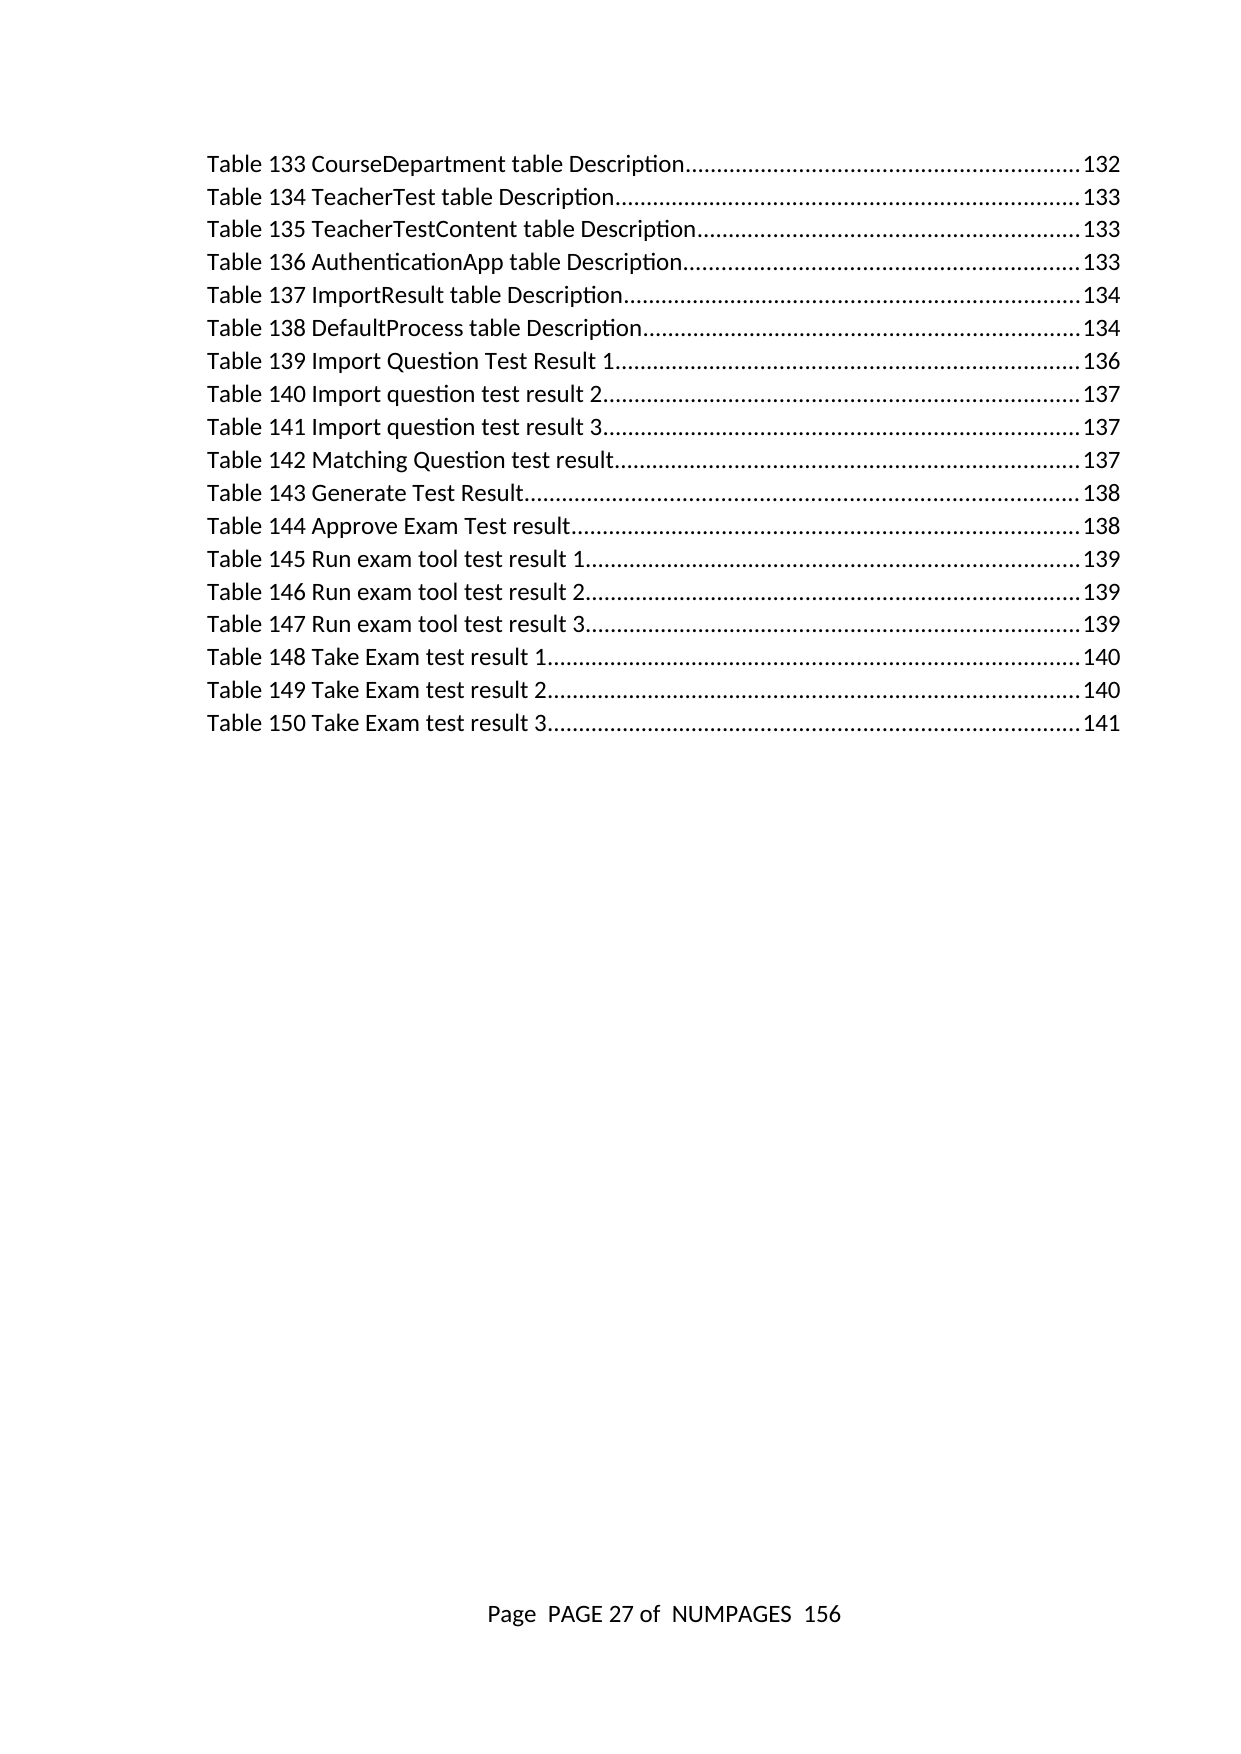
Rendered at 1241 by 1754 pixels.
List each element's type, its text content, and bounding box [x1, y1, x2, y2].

text Table 138 DefaultProcess table Description 134 [207, 312, 1122, 343]
text Table 134 TeacherTest table Description 133 [207, 181, 1122, 211]
text Table 137 ImportResult table Description 134 [207, 279, 1122, 310]
text Table 133 CourseDepartment table Description 132 [207, 148, 1122, 178]
text Table 144 Approve Exam Test result 138 [207, 510, 1122, 540]
text Table 150 Take Exam test result 3 141 [207, 707, 1122, 738]
text Table 148 Take Exam test result 1 140 [207, 641, 1122, 672]
text Table 143 Generate Test Result 138 [207, 477, 1122, 507]
text Table 149 Take Exam test result 2 140 [207, 674, 1122, 705]
text Table 145 Run exam tool test result 1 139 [207, 543, 1122, 573]
text Table 141 Import question test result 3 137 [207, 411, 1122, 442]
text Table 135 TeacherTestContent table Description 133 [207, 213, 1122, 244]
text Table 139 Import Question Test Result 1 136 [207, 345, 1122, 376]
text Table 140 Import question test result 2 137 [207, 378, 1122, 409]
text Table 142 Matching Question test result 137 [207, 444, 1122, 474]
text Table 147 Run exam tool test result 3 139 [207, 608, 1122, 639]
text Table 146 Run exam tool test result 2 139 [207, 576, 1122, 606]
text Table 136 AuthenticationApp table Description 133 [207, 246, 1122, 277]
